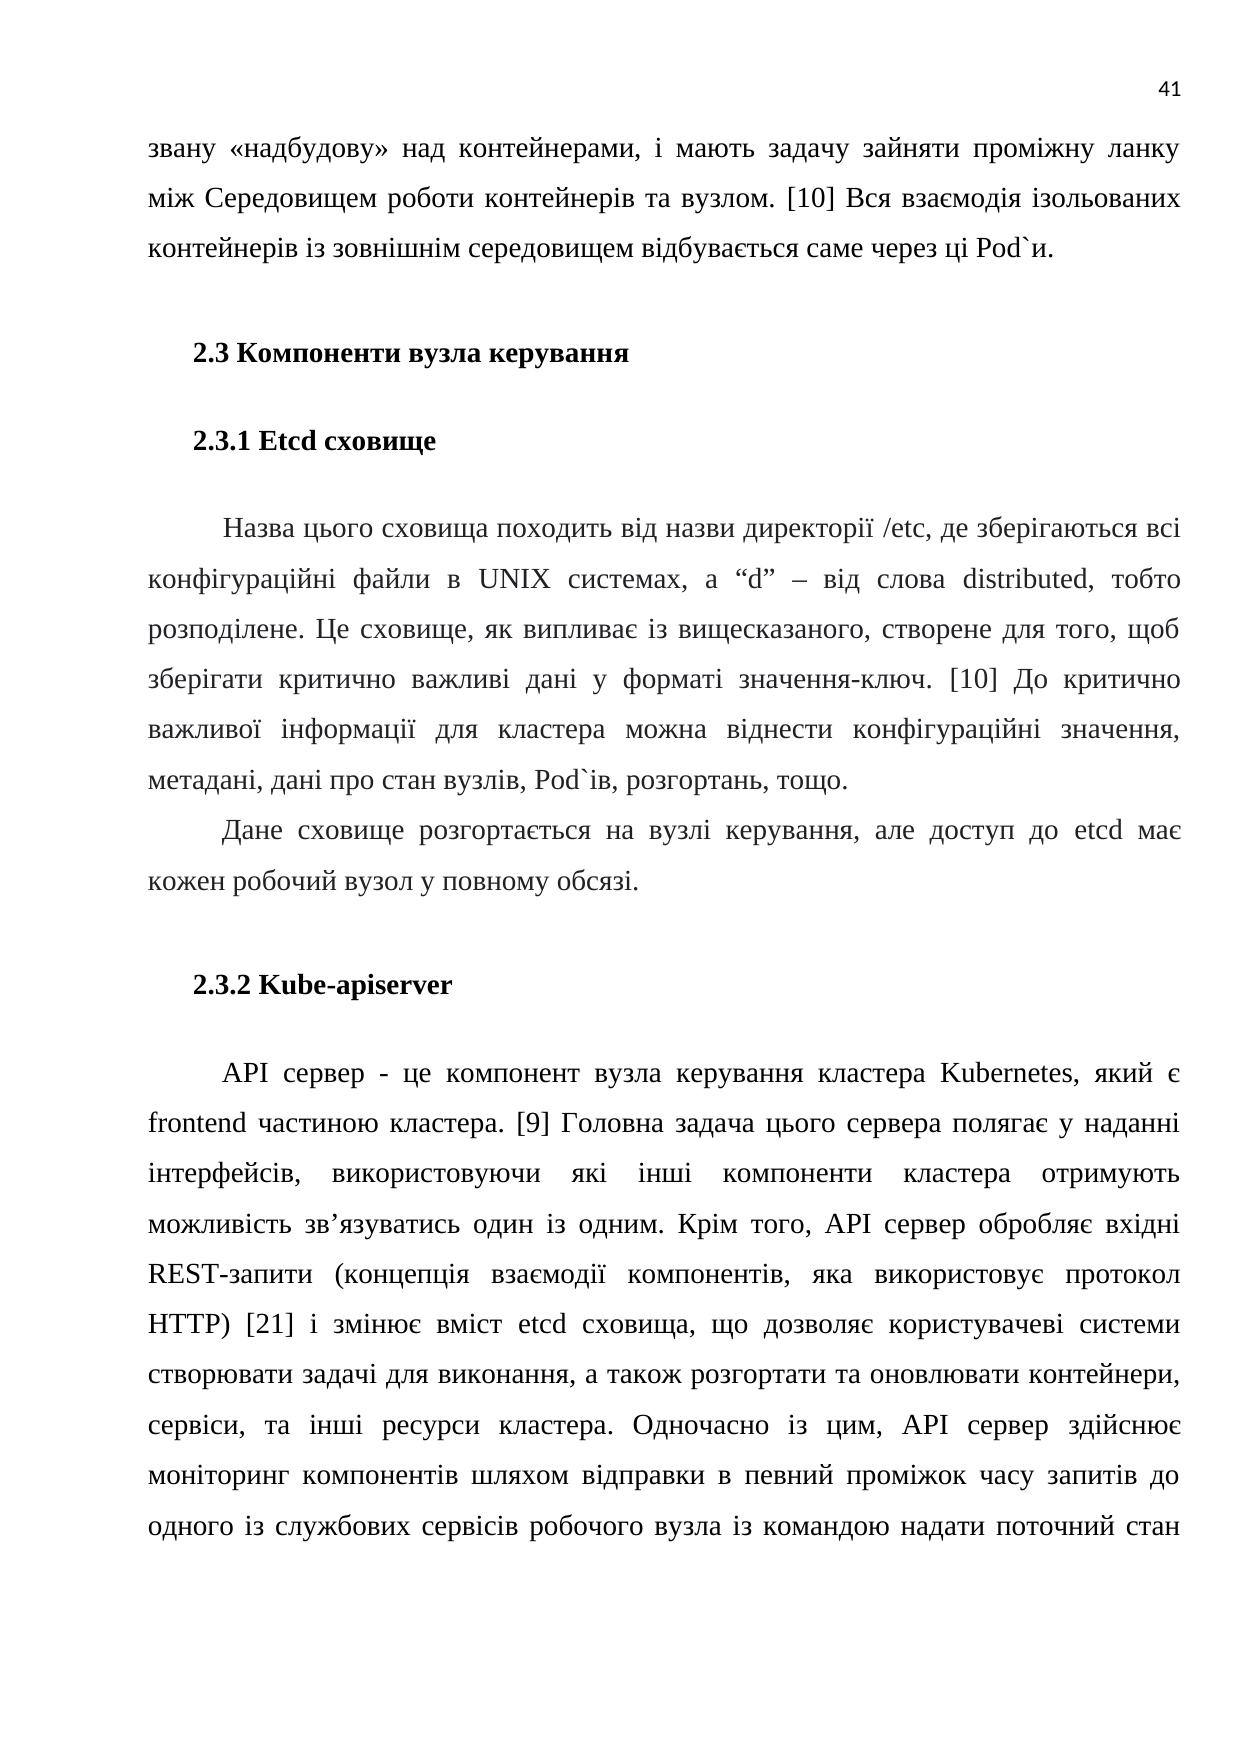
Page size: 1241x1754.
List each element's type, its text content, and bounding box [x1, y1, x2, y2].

subtitle Компоненти вузла керування [178, 335, 1181, 368]
text Дане сховище розгортається на вузлі керування, але доступ до etcd має кожен робочий вузол у повному обсязі. [148, 812, 1181, 896]
subtitle Etcd сховище [193, 423, 1181, 456]
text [148, 1055, 1181, 1541]
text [148, 130, 1181, 264]
text Назва цього сховища походить від назви директорії /etc, де зберігаються всі конфігураційні файли в UNIX системах, а “d” – від слова distributed, тобто розподілене. Це сховище, як випливає із вищесказаного, створене для того, щоб зберігати критично важливі дані у форматі значення-ключ. [10] До критично важливої інформації для кластера можна віднести конфігураційні значення, метадані, дані про стан вузлів, Pod`ів, розгортань, тощо. [148, 510, 1181, 796]
subtitle Kube-apiserver [193, 967, 1181, 1001]
